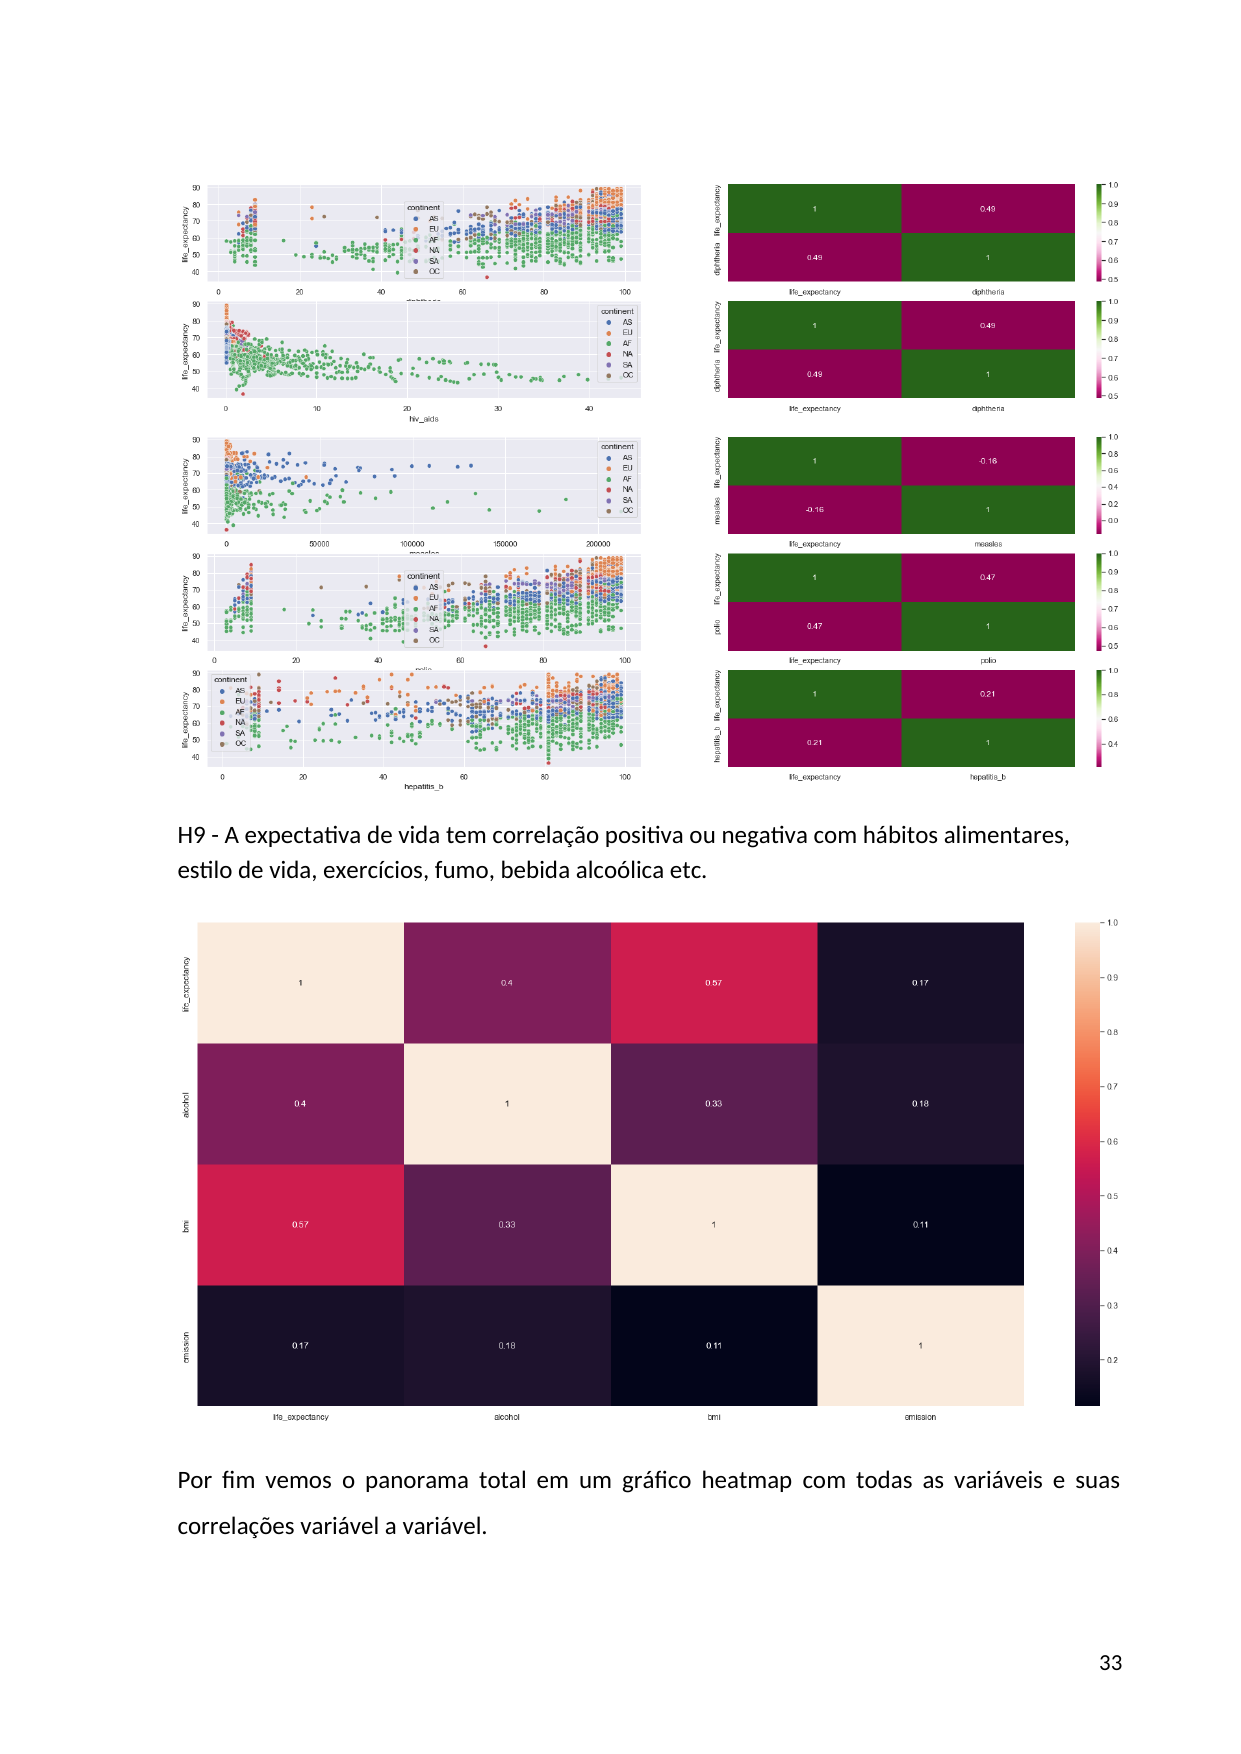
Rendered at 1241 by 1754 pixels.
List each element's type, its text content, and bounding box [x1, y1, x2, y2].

text Por fim vemos o panorama total em um gráfico heatmap com todas as variáveis e suas correlações variável a variável. [177, 1464, 1122, 1540]
picture [177, 914, 1123, 1426]
picture [177, 177, 1123, 426]
picture [177, 429, 1123, 795]
text H9 - A expectativa de vida tem correlação positiva ou negativa com hábitos alimentares, estilo de vida, exercícios, fumo, bebida alcoólica etc. [177, 820, 1122, 885]
